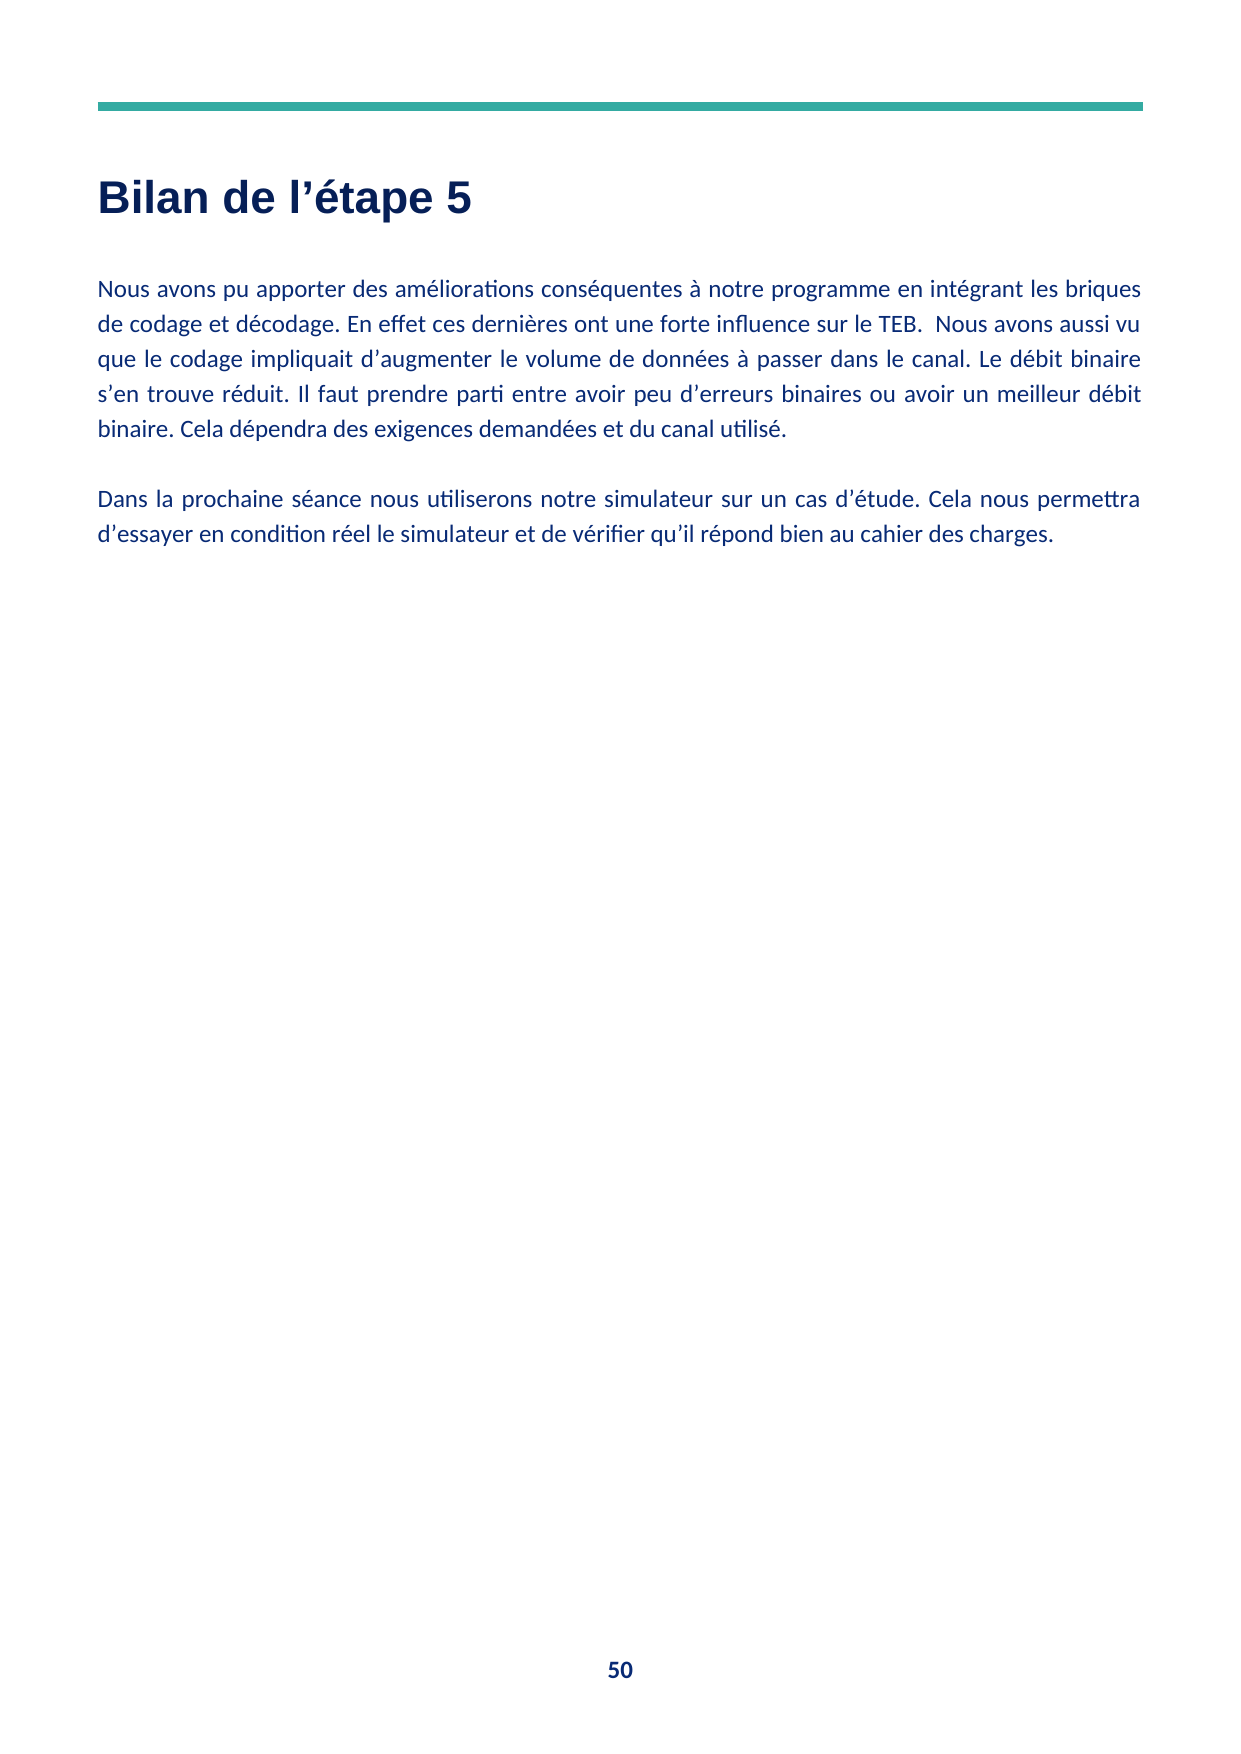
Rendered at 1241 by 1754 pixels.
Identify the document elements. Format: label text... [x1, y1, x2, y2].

text Dans la prochaine séance nous utiliserons notre simulateur sur un cas d’étude. Cela nous permettra d’essayer en condition réel le simulateur et de vérifier qu’il répond bien au cahier des charges. [97, 483, 1143, 548]
subtitle Bilan de l’étape 5 [97, 171, 1143, 224]
text Nous avons pu apporter des améliorations conséquentes à notre programme en intégrant les briques de codage et décodage. En effet ces dernières ont une forte influence sur le TEB. Nous avons aussi vu que le codage impliquait d’augmenter le volume de données à passer dans le canal. Le débit binaire s’en trouve réduit. Il faut prendre parti entre avoir peu d’erreurs binaires ou avoir un meilleur débit binaire. Cela dépendra des exigences demandées et du canal utilisé. [97, 273, 1143, 443]
